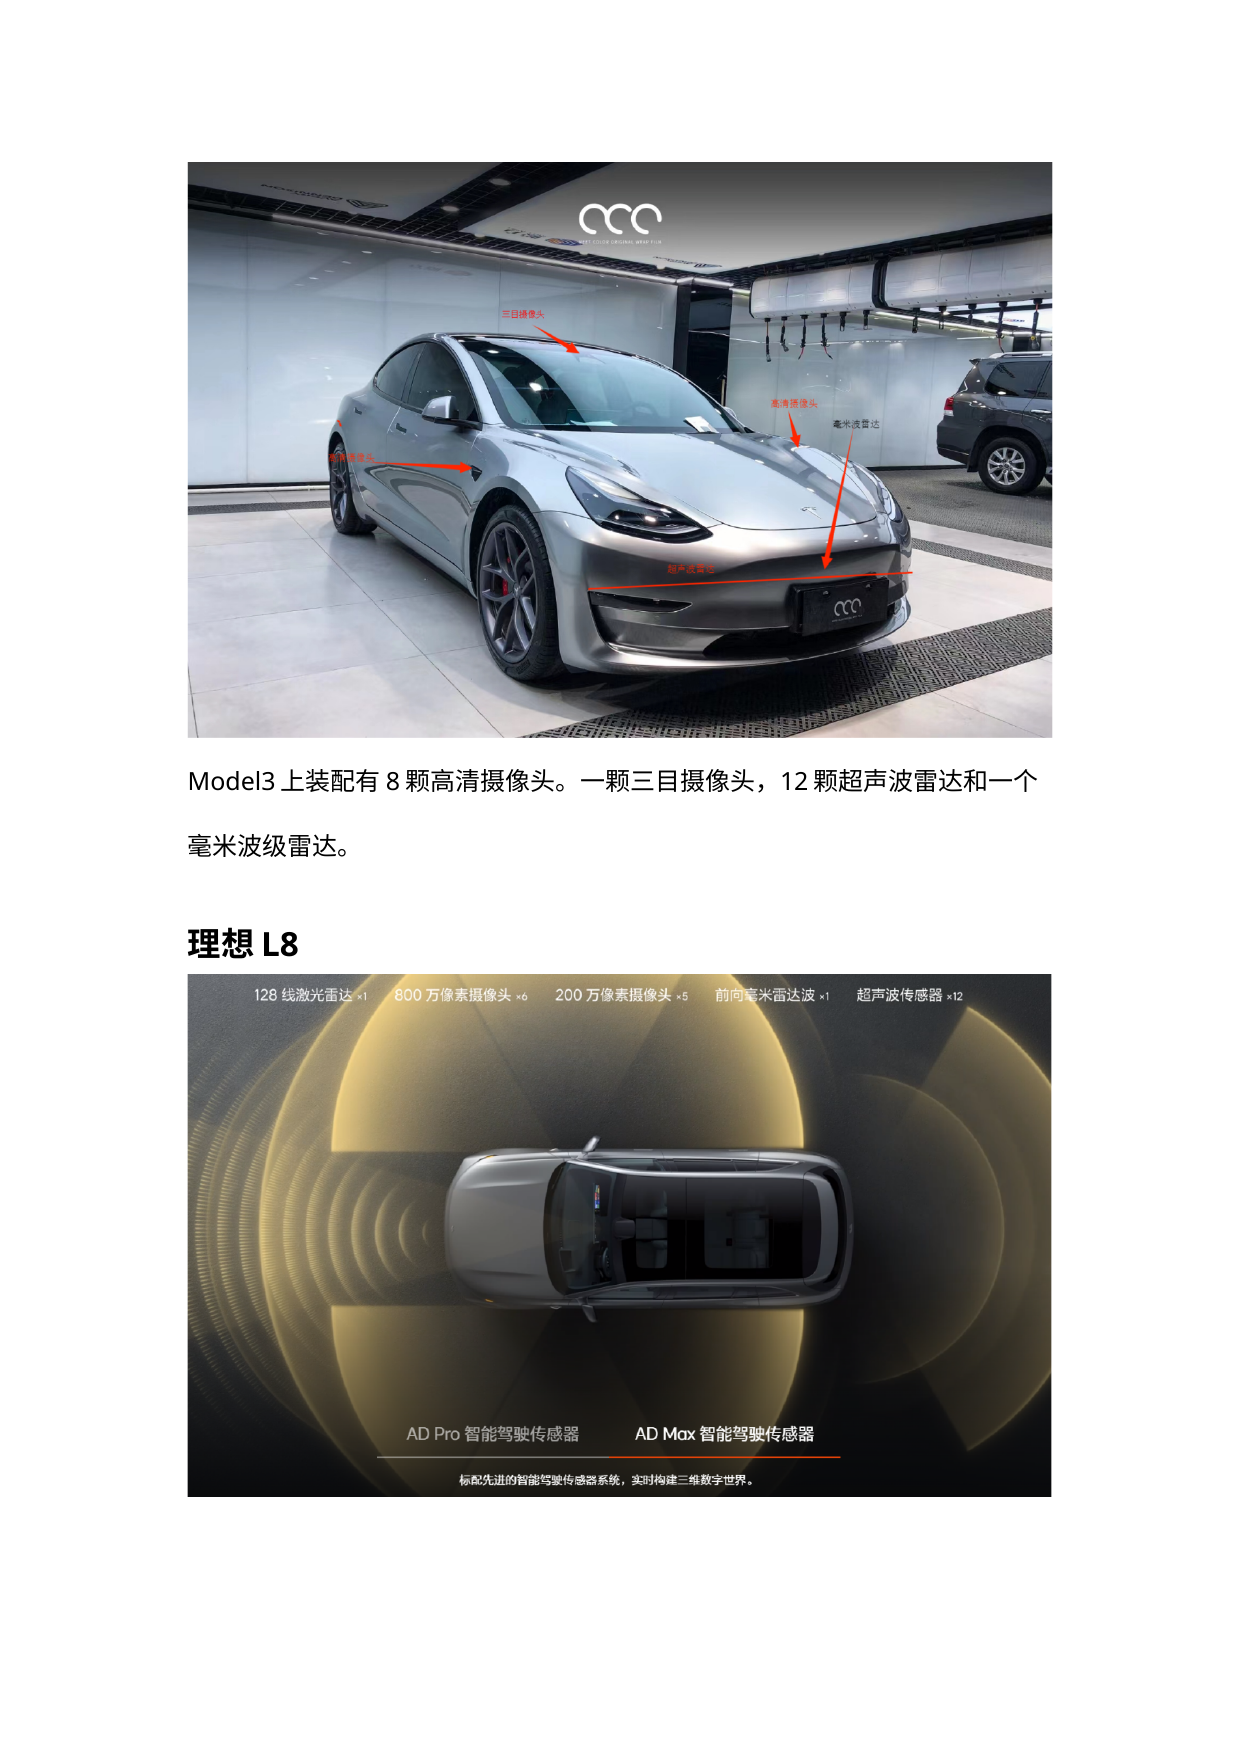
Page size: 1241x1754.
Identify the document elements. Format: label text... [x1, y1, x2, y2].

picture [187, 974, 1052, 1497]
text Model3上装配有8颗高清摄像头。一颗三目摄像头，12颗超声波雷达和一个毫米波级雷达。 [187, 747, 1053, 877]
picture [187, 162, 1053, 738]
text 理想L8 [187, 909, 1053, 974]
